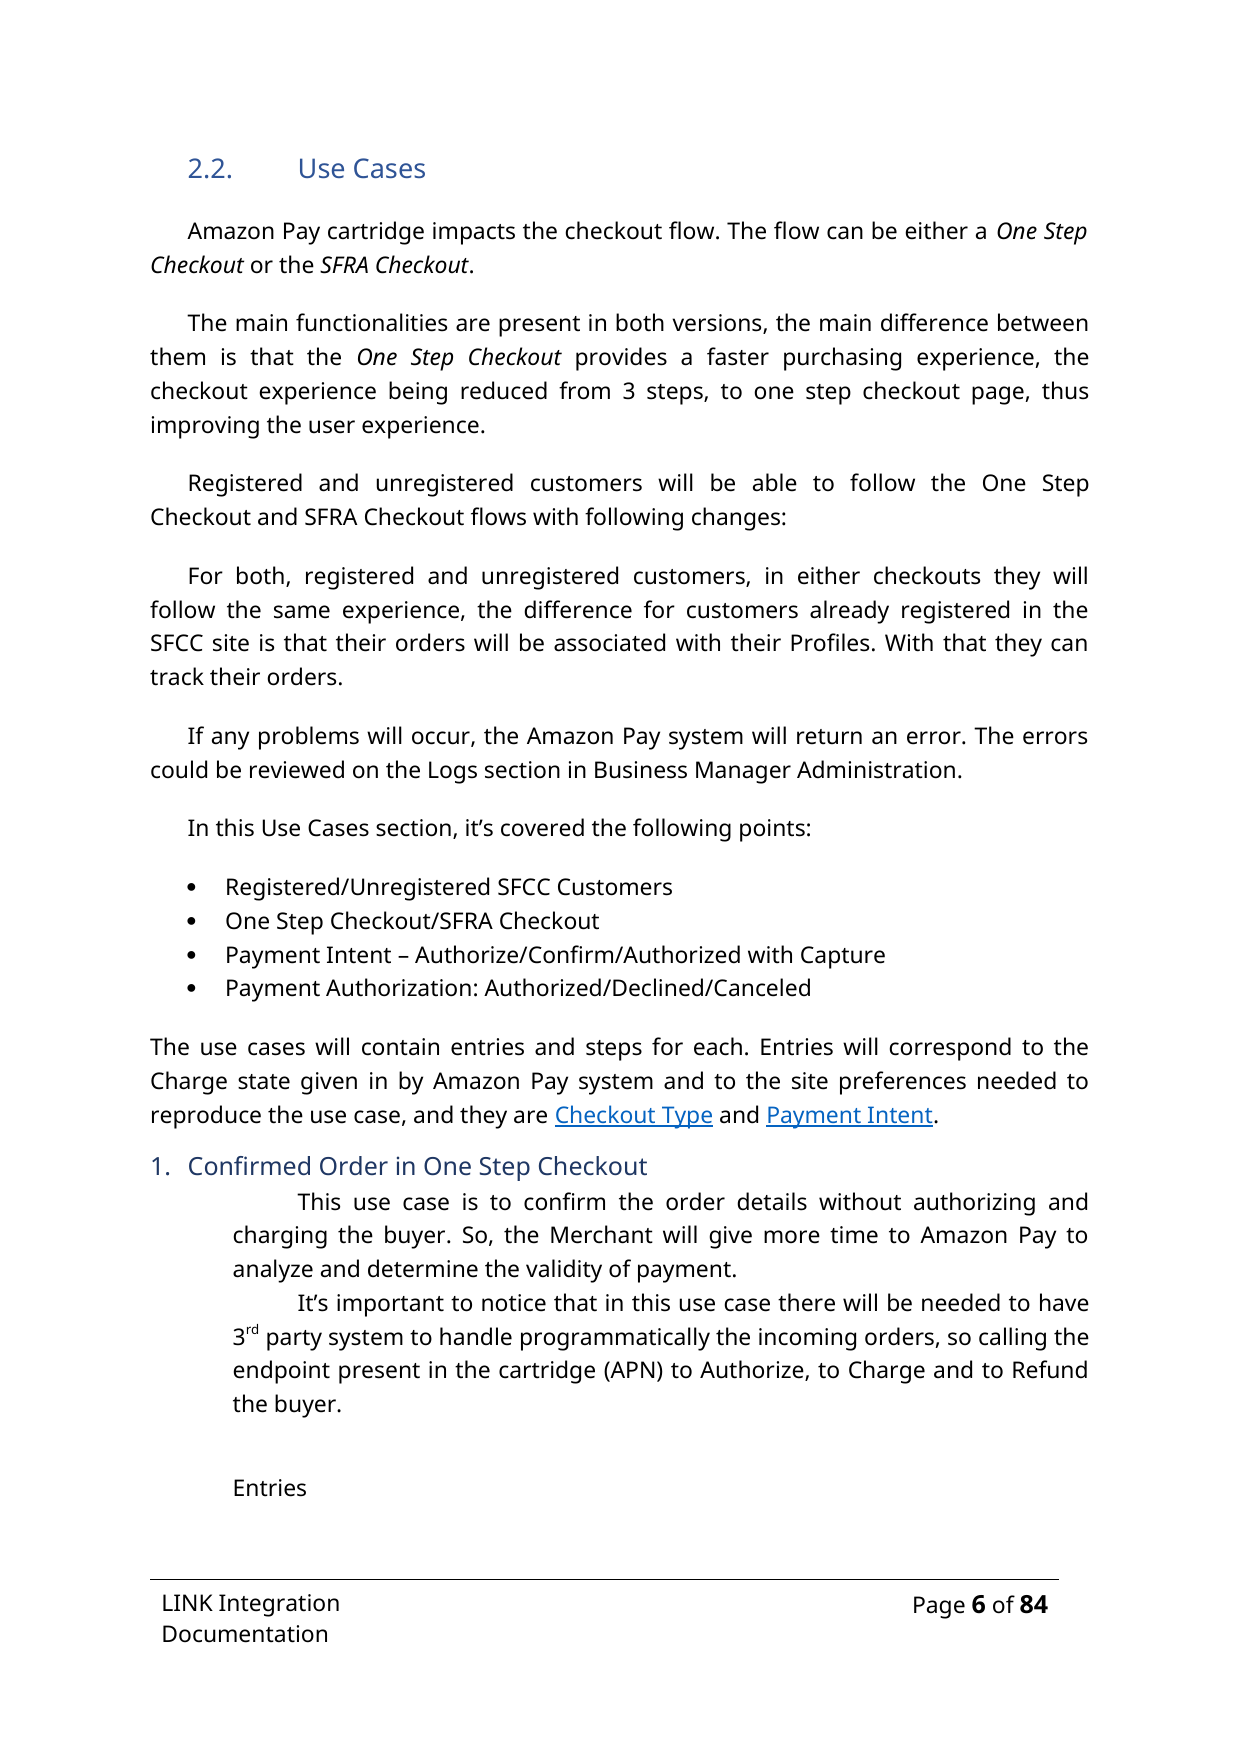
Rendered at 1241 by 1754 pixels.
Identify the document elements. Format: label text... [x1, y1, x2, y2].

text If any problems will occur, the Amazon Pay system will return an error. The errors could be reviewed on the Logs section in Business Manager Administration. [150, 720, 1090, 785]
text In this Use Cases section, it’s covered the following points: [150, 812, 1090, 843]
subtitle Confirmed Order in One Step Checkout [150, 1149, 1090, 1183]
list One Step Checkout/SFRA Checkout [187, 905, 1090, 936]
list Payment Authorization: Authorized/Declined/Canceled [187, 972, 1090, 1003]
text For both, registered and unregistered customers, in either checkouts they will follow the same experience, the difference for customers already registered in the SFCC site is that their orders will be associated with their Profiles. With that they can track their orders. [150, 560, 1090, 692]
list This use case is to confirm the order details without authorizing and charging the buyer. So, the Merchant will give more time to Amazon Pay to analyze and determine the validity of payment. [232, 1186, 1090, 1284]
text The use cases will contain entries and steps for each. Entries will correspond to the Charge state given in by Amazon Pay system and to the site preferences needed to reproduce the use case, and they are Checkout Type and Payment Intent. [150, 1031, 1090, 1130]
text Amazon Pay cartridge impacts the checkout flow. The flow can be either a One Step Checkout or the SFRA Checkout. [150, 215, 1090, 280]
list It’s important to notice that in this use case there will be needed to have 3rd party system to handle programmatically the incoming orders, so calling the endpoint present in the cartridge (APN) to Authorize, to Charge and to Refund the buyer. [232, 1287, 1090, 1419]
text Registered and unregistered customers will be able to follow the One Step Checkout and SFRA Checkout flows with following changes: [150, 467, 1090, 532]
list Registered/Unregistered SFCC Customers [187, 871, 1090, 902]
text The main functionalities are present in both versions, the main difference between them is that the One Step Checkout provides a faster purchasing experience, the checkout experience being reduced from 3 steps, to one step checkout page, thus improving the user experience. [150, 307, 1090, 440]
list Payment Intent – Authorize/Confirm/Authorized with Capture [187, 938, 1090, 970]
list Entries [232, 1472, 1090, 1503]
subtitle Use Cases [187, 150, 1090, 187]
